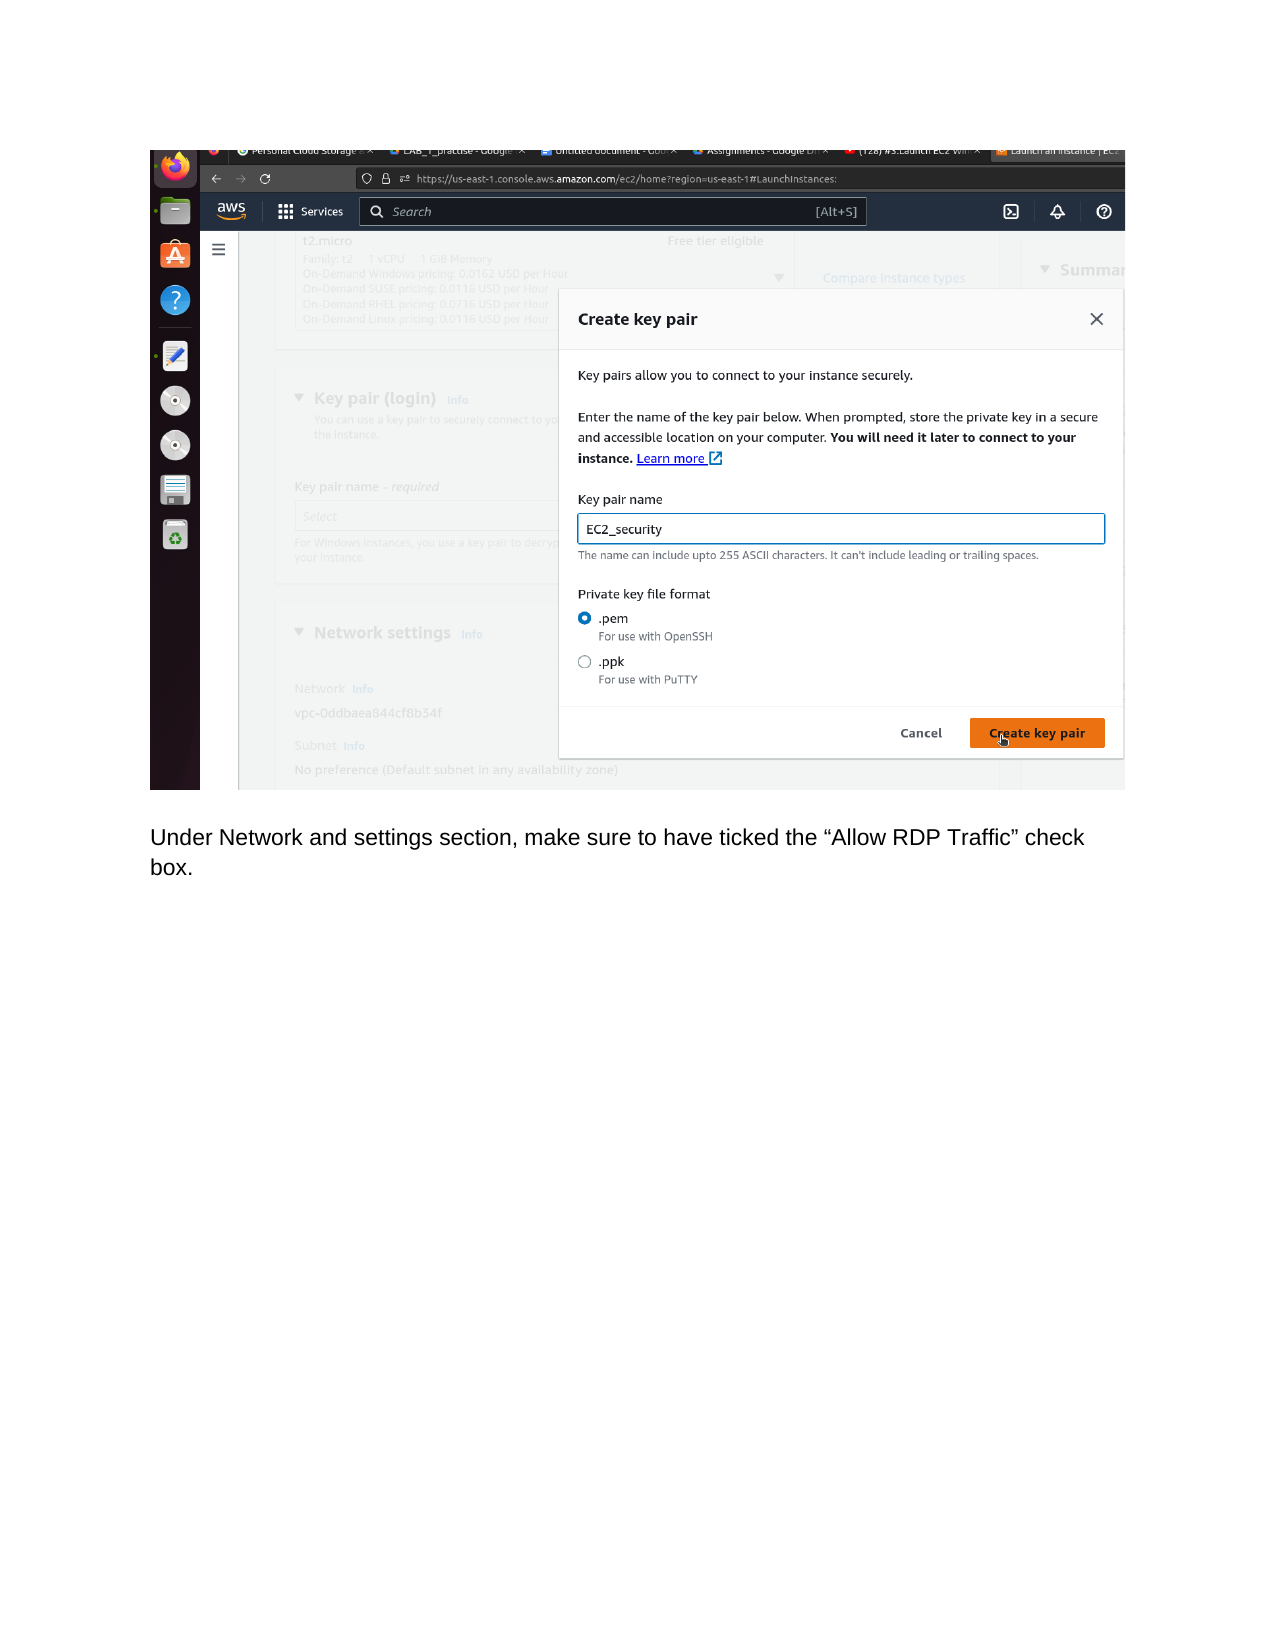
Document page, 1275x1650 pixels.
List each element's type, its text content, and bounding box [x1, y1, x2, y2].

text Under Network and settings section, make sure to have ticked the “Allow RDP Traffic” check box. [150, 824, 1125, 880]
picture [150, 150, 1125, 790]
